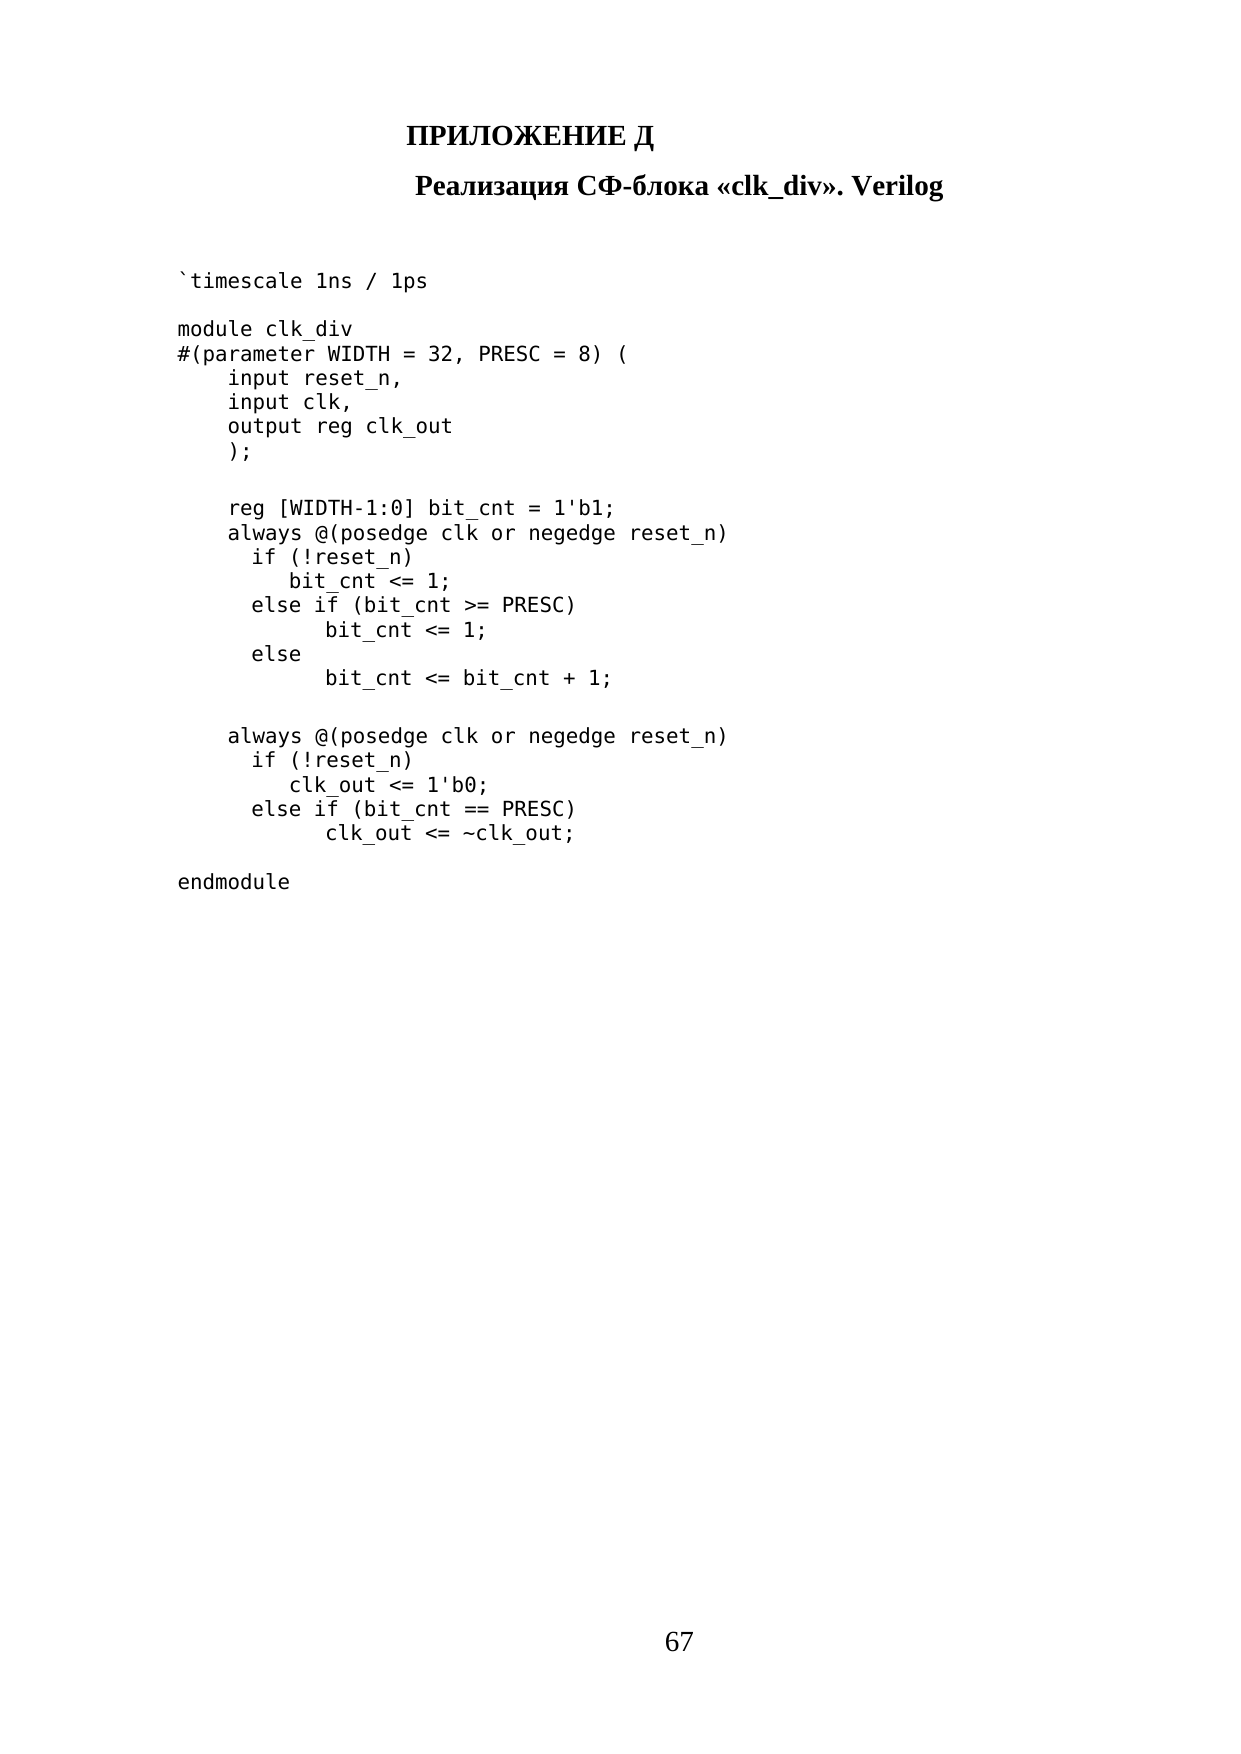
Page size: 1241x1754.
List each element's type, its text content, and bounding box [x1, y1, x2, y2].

text input reset_n, [177, 366, 1181, 390]
text bit_cnt <= bit_cnt + 1; [177, 666, 1181, 691]
text if (!reset_n) [177, 545, 1181, 569]
text bit_cnt <= 1; [177, 569, 1181, 593]
text `timescale 1ns / 1ps [177, 269, 1181, 293]
text clk_out <= ~clk_out; [177, 821, 1181, 846]
text endmodule [177, 870, 1181, 894]
text input clk, [177, 390, 1181, 414]
text Реализация СФ-блока «clk_div». Verilog [177, 118, 1181, 202]
text ); [177, 439, 1181, 463]
text else if (bit_cnt == PRESC) [177, 797, 1181, 821]
text output reg clk_out [177, 414, 1181, 439]
text #(parameter WIDTH = 32, PRESC = 8) ( [177, 342, 1181, 366]
text if (!reset_n) [177, 748, 1181, 773]
text bit_cnt <= 1; [177, 618, 1181, 642]
text else [177, 642, 1181, 666]
text clk_out <= 1'b0; [177, 773, 1181, 797]
text always @(posedge clk or negedge reset_n) [177, 724, 1181, 748]
text reg [WIDTH-1:0] bit_cnt = 1'b1; [177, 496, 1181, 521]
text module clk_div [177, 317, 1181, 342]
text else if (bit_cnt >= PRESC) [177, 593, 1181, 618]
text always @(posedge clk or negedge reset_n) [177, 521, 1181, 545]
